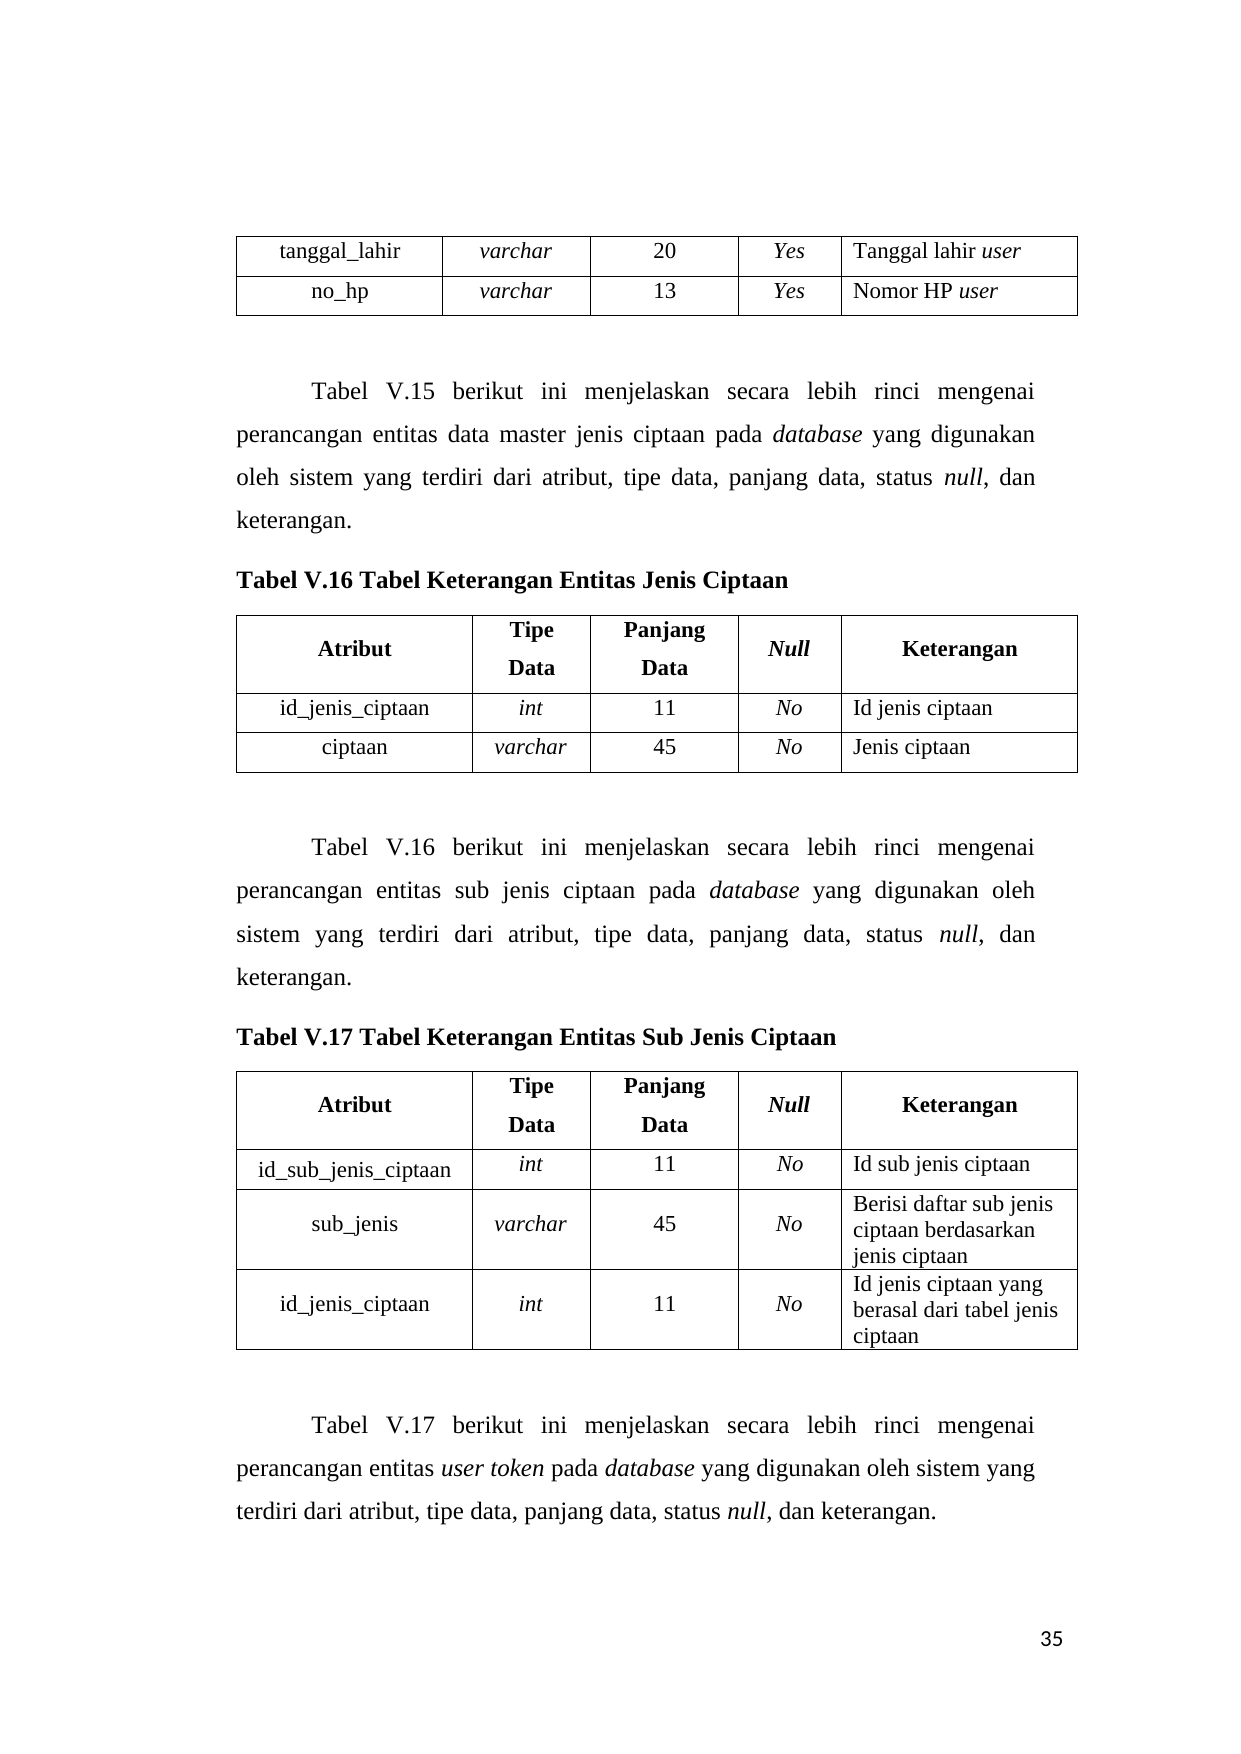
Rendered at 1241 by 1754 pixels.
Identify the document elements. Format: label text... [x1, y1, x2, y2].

table_cell varchar [473, 733, 590, 772]
table_cell 11 [591, 694, 738, 732]
table_cell Id jenis ciptaan yang berasal dari tabel jenis ciptaan [842, 1270, 1077, 1349]
table_cell ciptaan [237, 733, 472, 772]
table_header Tipe Data [473, 1072, 590, 1149]
table_header Panjang Data [591, 616, 738, 693]
table_cell varchar [473, 1190, 590, 1269]
table_cell varchar [443, 237, 590, 276]
table_cell int [473, 1150, 590, 1189]
table_cell sub_jenis [237, 1190, 472, 1269]
table_cell Yes [739, 237, 841, 276]
table_cell Id jenis ciptaan [842, 694, 1077, 732]
table_cell 11 [591, 1150, 738, 1189]
table_cell 11 [591, 1270, 738, 1349]
table_cell 13 [591, 277, 738, 315]
table_cell No [739, 1190, 841, 1269]
table_cell No [739, 733, 841, 772]
table_cell No [739, 1270, 841, 1349]
table_cell Berisi daftar sub jenis ciptaan berdasarkan jenis ciptaan [842, 1190, 1077, 1269]
table_cell Tanggal lahir user [842, 237, 1077, 276]
table_cell 45 [591, 733, 738, 772]
table_header Null [739, 1072, 841, 1149]
table_header Atribut [237, 616, 472, 693]
table_header Tipe Data [473, 616, 590, 693]
table_header Keterangan [842, 1072, 1077, 1149]
table_cell No [739, 694, 841, 732]
table_header Atribut [237, 1072, 472, 1149]
table_cell int [473, 1270, 590, 1349]
text Tabel V.17 berikut ini menjelaskan secara lebih rinci mengenai perancangan entitas user token pada database yang digunakan oleh sistem yang terdiri dari atribut, tipe data, panjang data, status null, dan keterangan. [236, 1410, 1035, 1525]
table_cell varchar [443, 277, 590, 315]
table_cell Nomor HP user [842, 277, 1077, 315]
table_cell id_jenis_ciptaan [237, 694, 472, 732]
text Tabel V.16 berikut ini menjelaskan secara lebih rinci mengenai perancangan entitas sub jenis ciptaan pada database yang digunakan oleh sistem yang terdiri dari atribut, tipe data, panjang data, status null, dan keterangan. [236, 832, 1035, 991]
table_cell id_jenis_ciptaan [237, 1270, 472, 1349]
table_cell id_sub_jenis_ciptaan [237, 1150, 472, 1189]
table_cell no_hp [237, 277, 442, 315]
text Tabel V.15 berikut ini menjelaskan secara lebih rinci mengenai perancangan entitas data master jenis ciptaan pada database yang digunakan oleh sistem yang terdiri dari atribut, tipe data, panjang data, status null, dan keterangan. [236, 376, 1035, 534]
table_header Keterangan [842, 616, 1077, 693]
table_cell int [473, 694, 590, 732]
table_cell Yes [739, 277, 841, 315]
table_header Panjang Data [591, 1072, 738, 1149]
table_cell 20 [591, 237, 738, 276]
table_cell 45 [591, 1190, 738, 1269]
table_header Null [739, 616, 841, 693]
table_cell No [739, 1150, 841, 1189]
table_cell tanggal_lahir [237, 237, 442, 276]
table_cell Id sub jenis ciptaan [842, 1150, 1077, 1189]
table_cell Jenis ciptaan [842, 733, 1077, 772]
